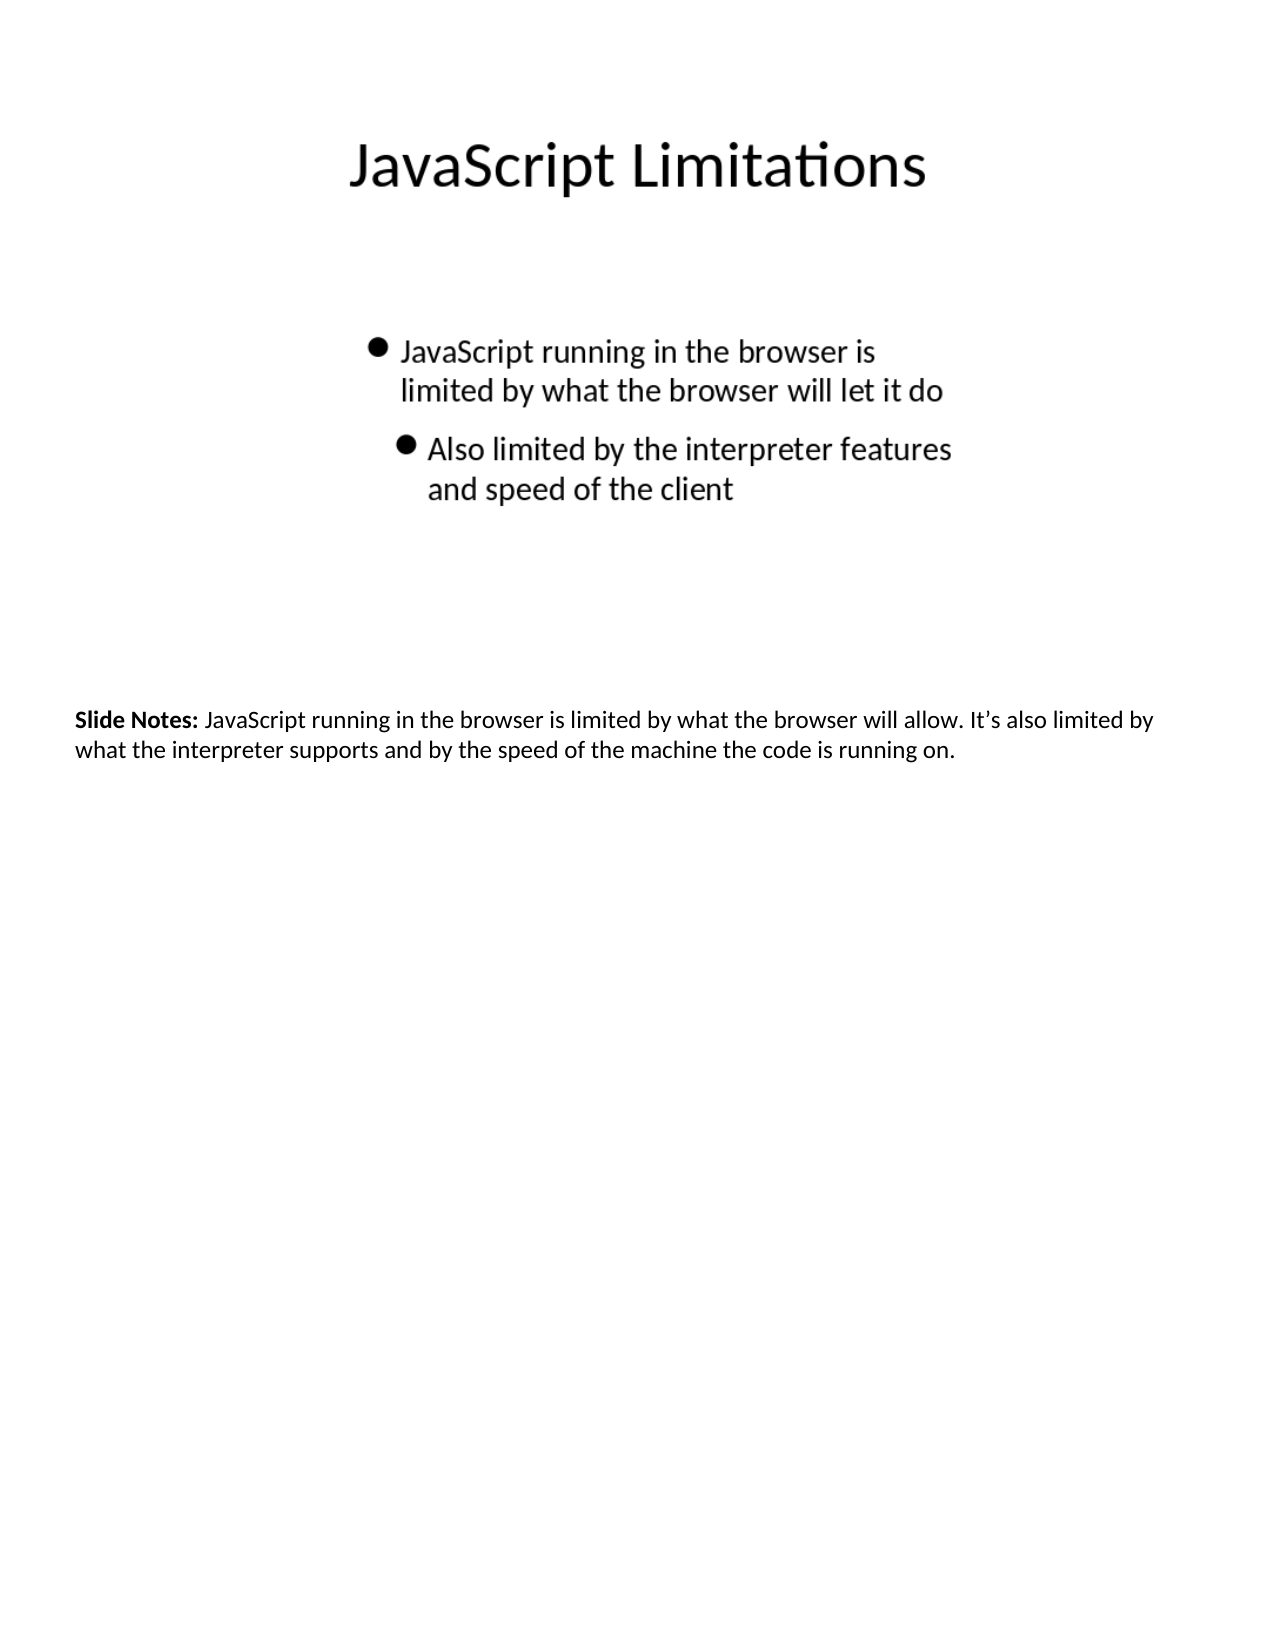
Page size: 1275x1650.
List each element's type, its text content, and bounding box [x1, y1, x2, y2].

text Slide Notes: JavaScript running in the browser is limited by what the browser will allow. It’s also limited by what the interpreter supports and by the speed of the machine the code is running on. [75, 704, 1200, 765]
